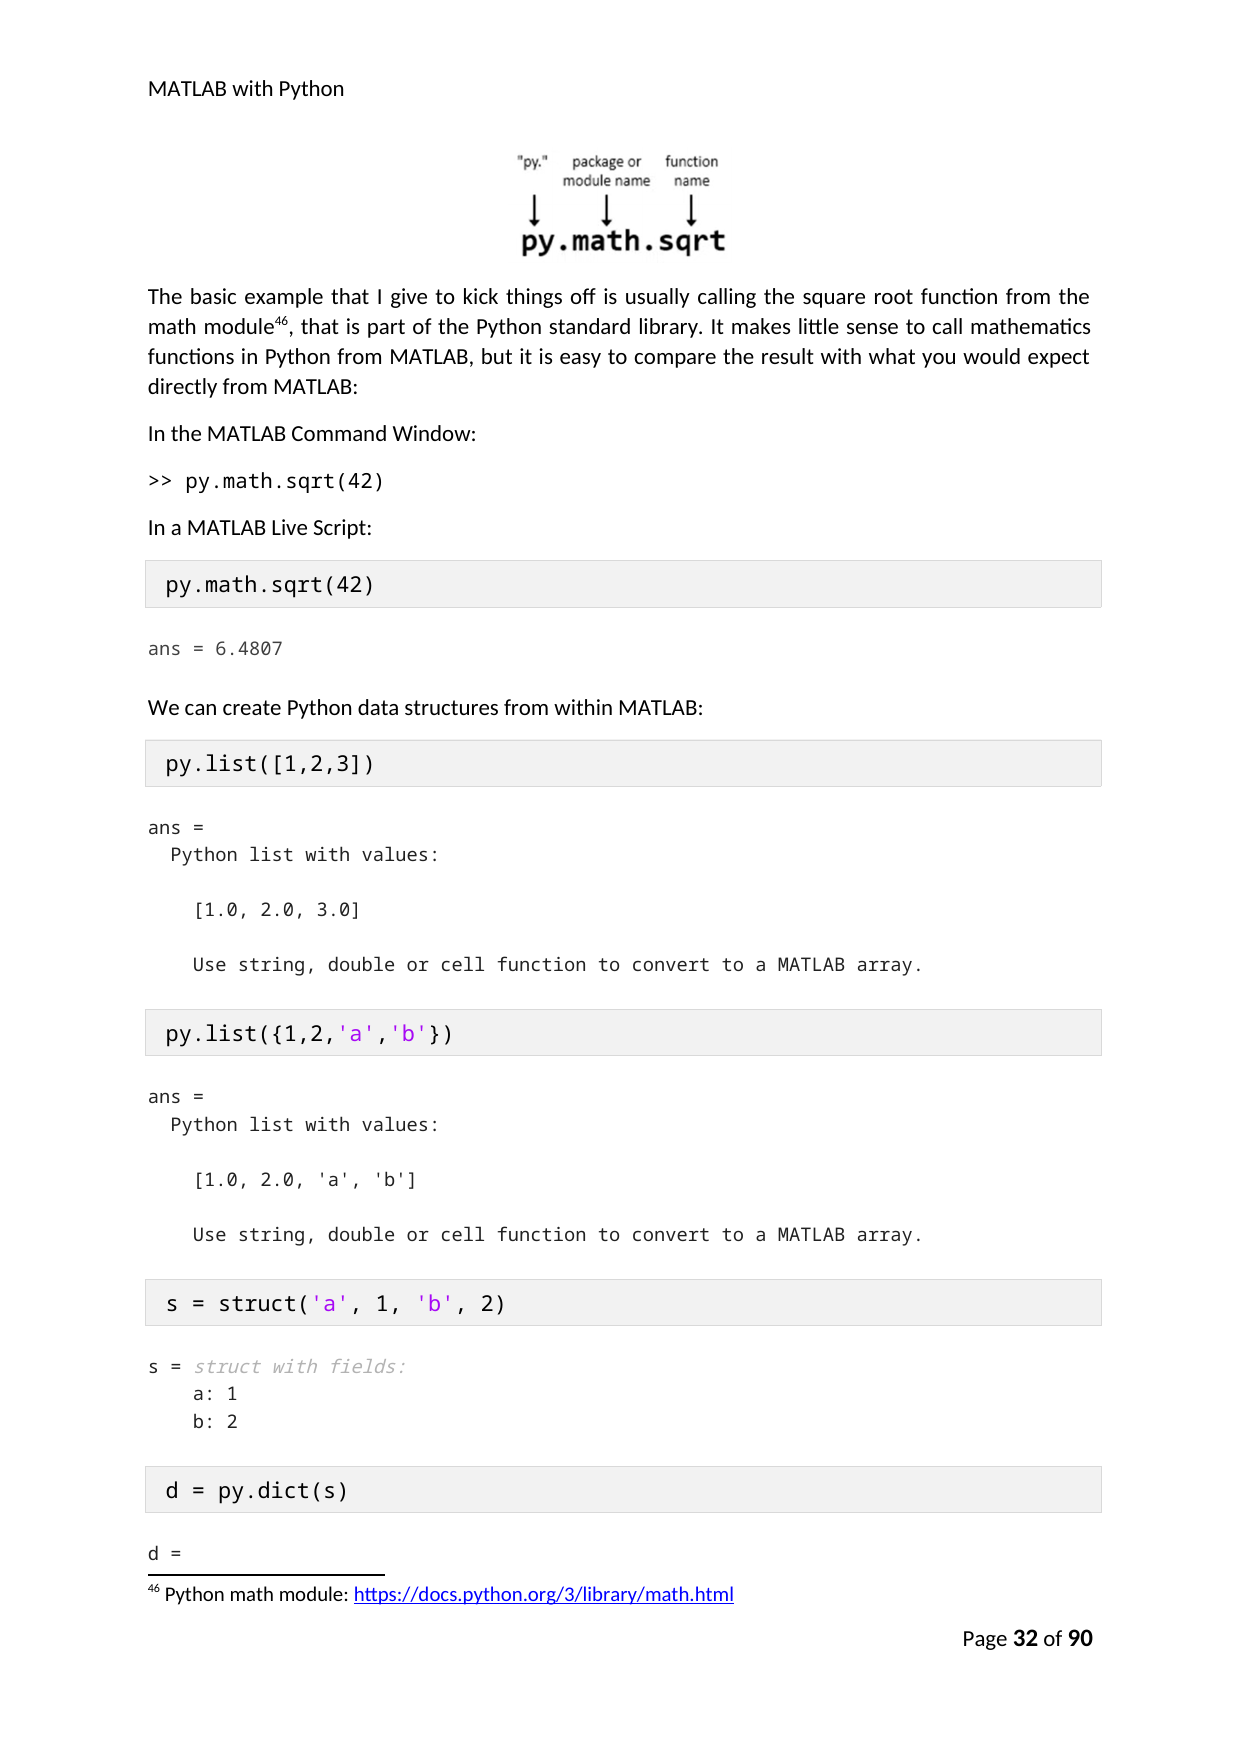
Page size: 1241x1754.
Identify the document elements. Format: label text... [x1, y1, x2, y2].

text s = struct('a', 1, 'b', 2) [146, 1280, 1101, 1325]
text In a MATLAB Live Script: [148, 513, 1093, 542]
text s = struct with fields: [148, 1326, 1093, 1379]
text py.math.sqrt(42) [146, 561, 1101, 607]
text Python list with values: [148, 1111, 1093, 1137]
text ans = [148, 1056, 1093, 1109]
text Use string, double or cell function to convert to a MATLAB array. [148, 1221, 1093, 1247]
text d = py.dict(s) [146, 1467, 1101, 1512]
text [1.0, 2.0, 'a', 'b'] [148, 1166, 1093, 1192]
text >> py.math.sqrt(42) [148, 466, 1093, 495]
text ans = [148, 787, 1093, 839]
text Use string, double or cell function to convert to a MATLAB array. [148, 951, 1093, 977]
text The basic example that I give to kick things off is usually calling the square root function from the math module, that is part of the Python standard library. It makes little sense to call mathematics functions in Python from MATLAB, but it is easy to compare the result with what you would expect directly from MATLAB: [148, 282, 1093, 401]
text [1.0, 2.0, 3.0] [148, 896, 1093, 922]
text We can create Python data structures from within MATLAB: [148, 693, 1093, 721]
text ans = 6.4807 [148, 608, 1093, 691]
text Python list with values: [148, 841, 1093, 867]
text In the MATLAB Command Window: [148, 419, 1093, 447]
picture [508, 147, 732, 263]
text a: 1 [148, 1381, 1093, 1406]
text py.list([1,2,3]) [146, 741, 1101, 786]
text b: 2 [148, 1408, 1093, 1434]
text d = [148, 1513, 1093, 1566]
text py.list({1,2,'a','b'}) [146, 1010, 1101, 1055]
